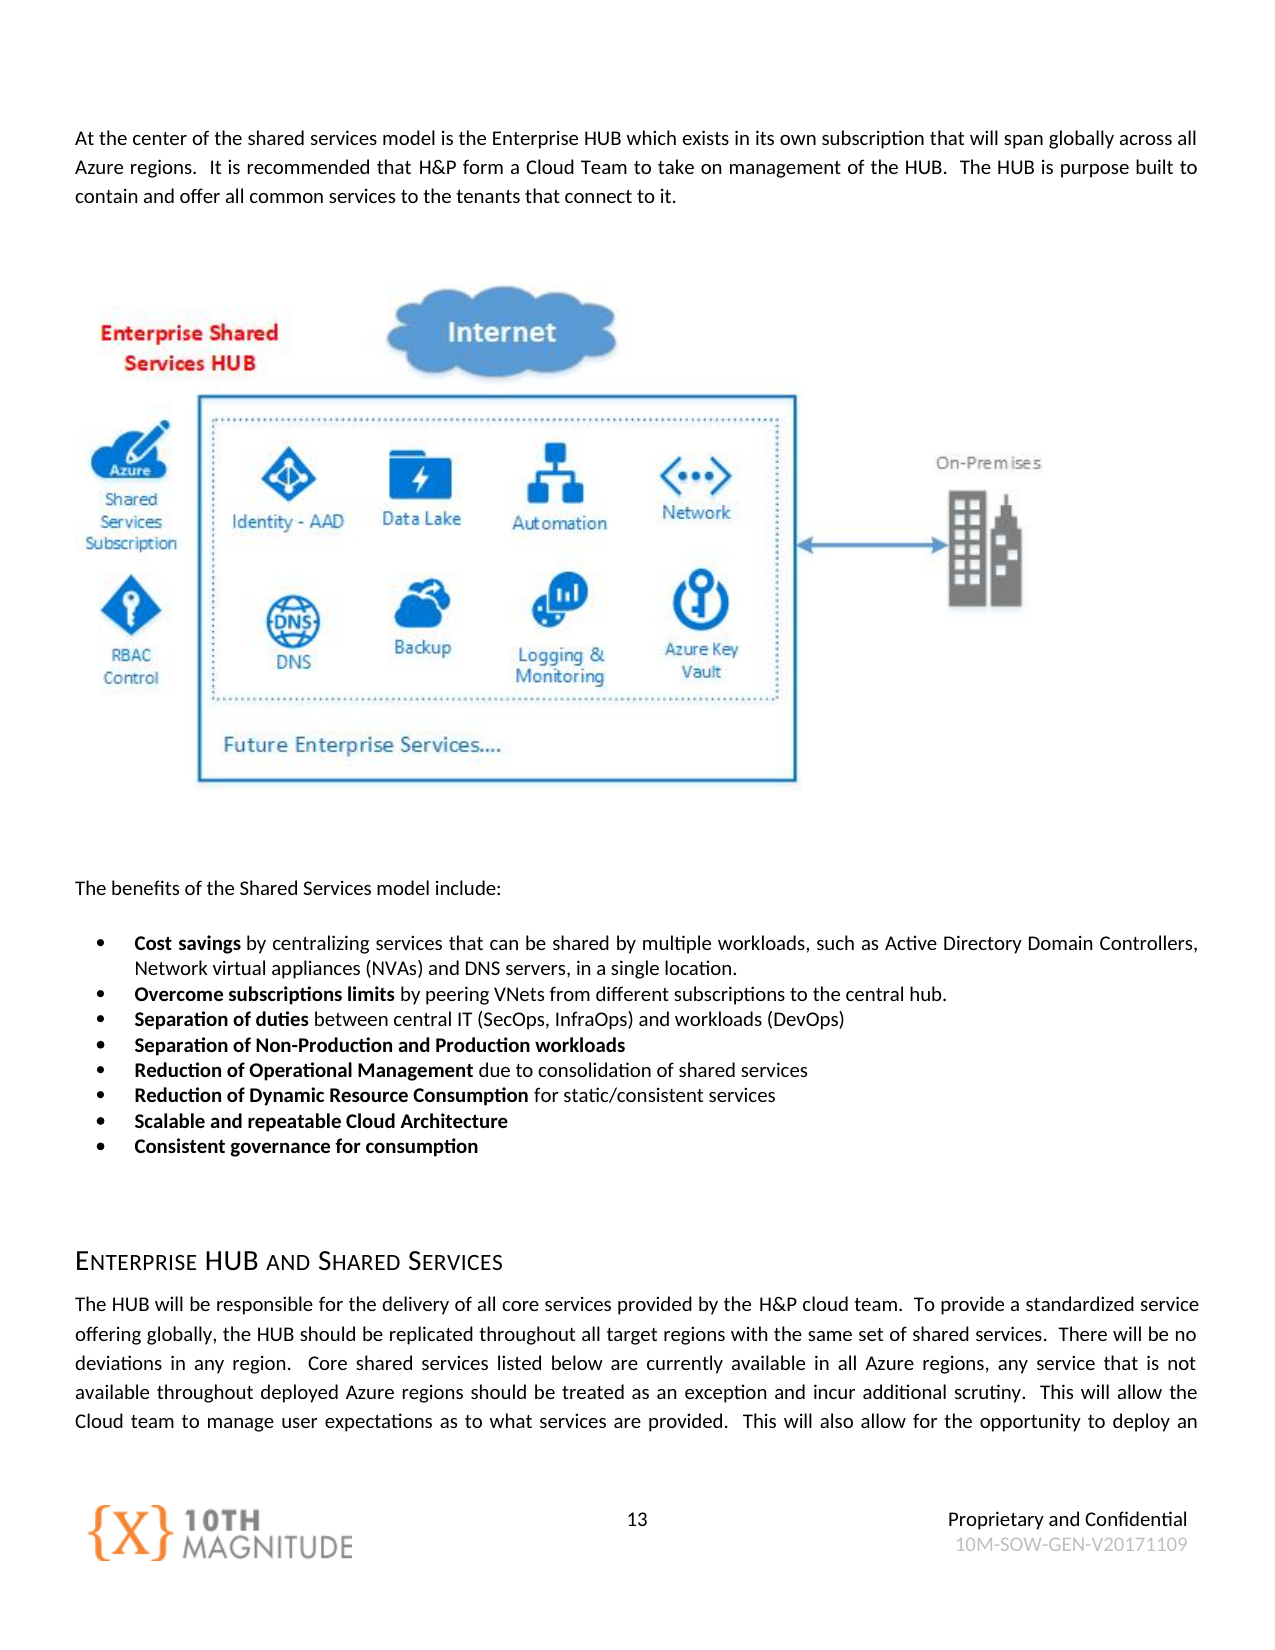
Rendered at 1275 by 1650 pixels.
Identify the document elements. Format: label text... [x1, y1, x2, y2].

list Reduction of Dynamic Resource Consumption for static/consistent services [97, 1083, 1200, 1108]
subtitle Enterprise HUB and Shared Services [75, 1242, 1200, 1278]
list Scalable and repeatable Cloud Architecture [97, 1108, 1200, 1133]
list Separation of duties between central IT (SecOps, InfraOps) and workloads (DevOps) [97, 1006, 1200, 1032]
list Reduction of Operational Management due to consolidation of shared services [97, 1057, 1200, 1083]
list Separation of Non-Production and Production workloads [97, 1032, 1200, 1057]
list Overcome subscriptions limits by peering VNets from different subscriptions to the central hub. [97, 981, 1200, 1006]
list Cost savings by centralizing services that can be shared by multiple workloads, such as Active Directory Domain Controllers, Network virtual appliances (NVAs) and DNS servers, in a single location. [97, 930, 1200, 981]
picture [86, 1505, 352, 1561]
list Consistent governance for consumption [97, 1133, 1200, 1159]
picture [75, 283, 1050, 793]
text At the center of the shared services model is the Enterprise HUB which exists in its own subscription that will span globally across all Azure regions. It is recommended that H&P form a Cloud Team to take on management of the HUB. The HUB is purpose built to contain and offer all common services to the tenants that connect to it. [75, 125, 1200, 209]
text The benefits of the Shared Services model include: [75, 876, 1200, 901]
